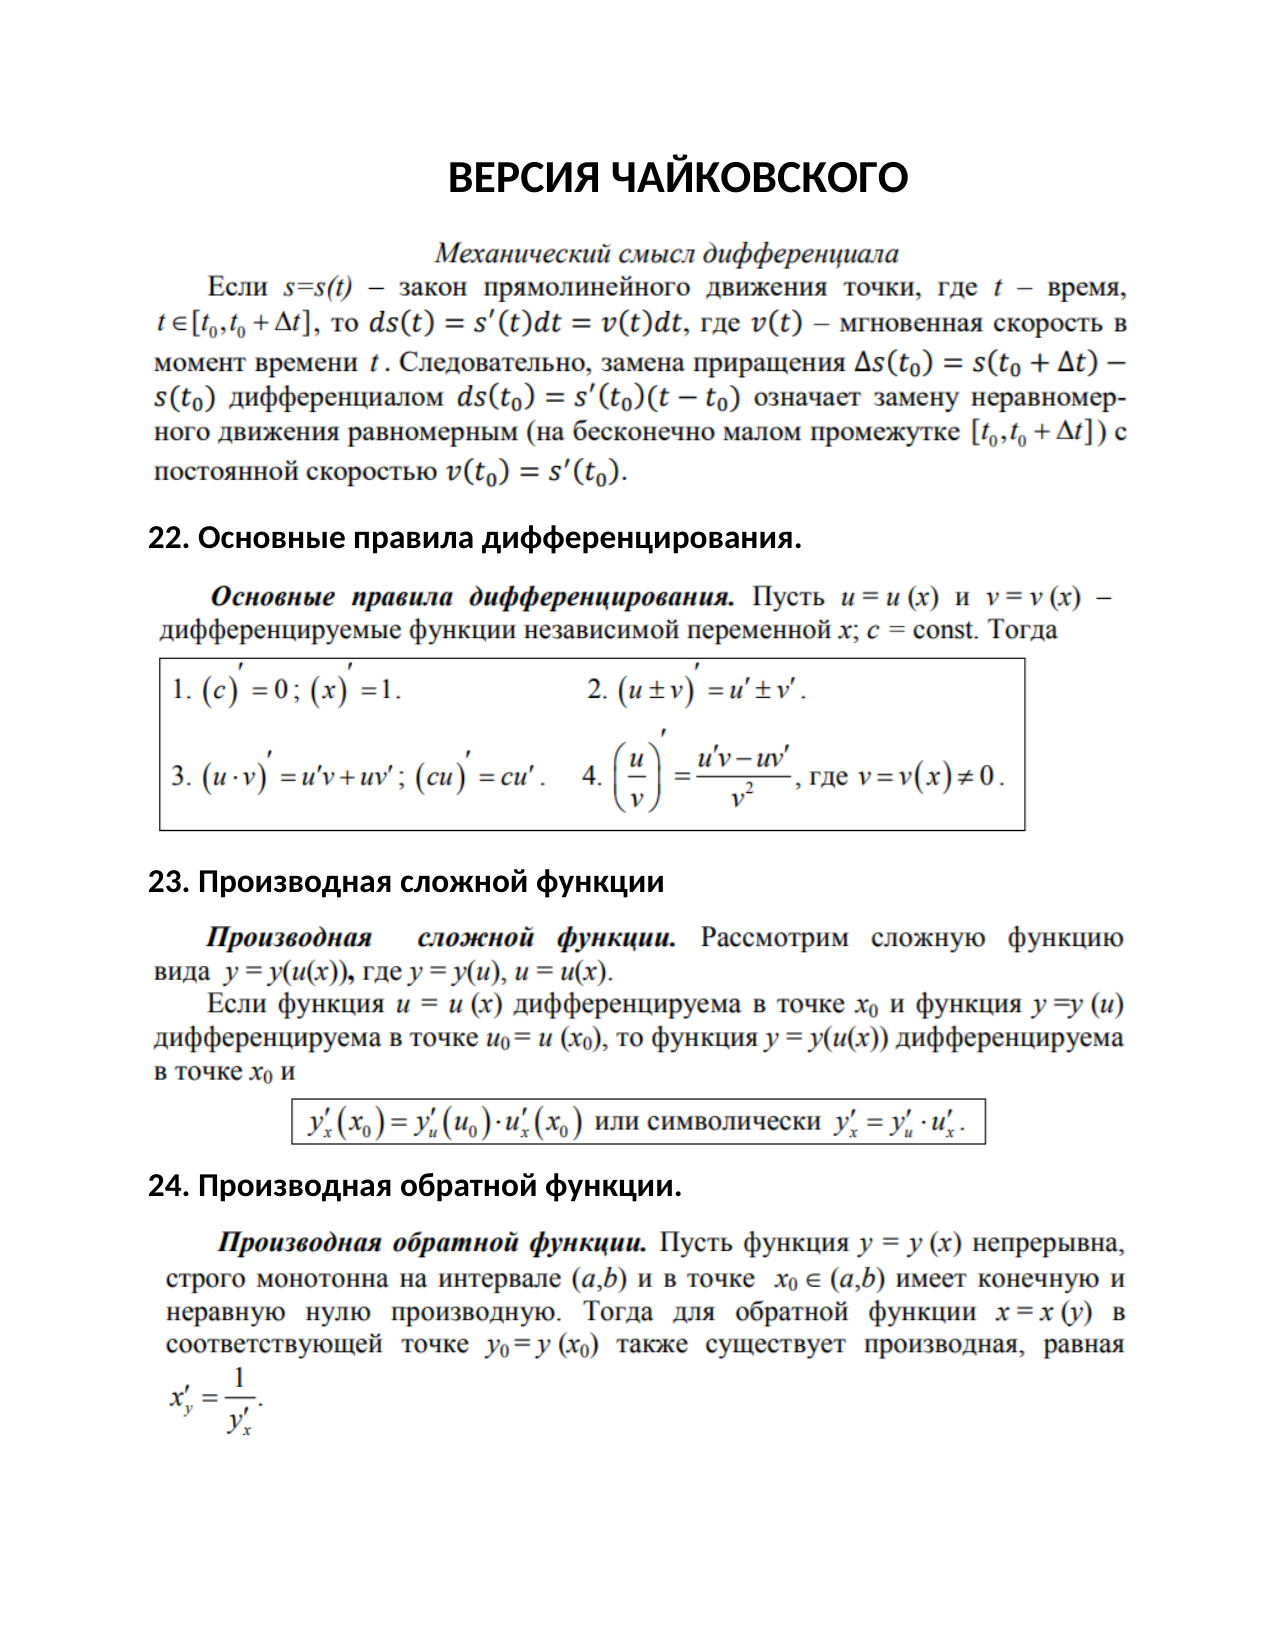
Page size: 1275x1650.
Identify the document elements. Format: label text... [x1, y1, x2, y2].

text ВЕРСИЯ ЧАЙКОВСКОГО [373, 148, 1127, 203]
text 22. Основные правила дифференцирования. [148, 516, 1127, 557]
picture [147, 1225, 1128, 1445]
picture [147, 920, 1128, 1146]
picture [147, 576, 1128, 841]
text 23. Производная сложной функции [148, 860, 1127, 901]
text 24. Производная обратной функции. [148, 1164, 1127, 1205]
picture [147, 224, 1128, 498]
